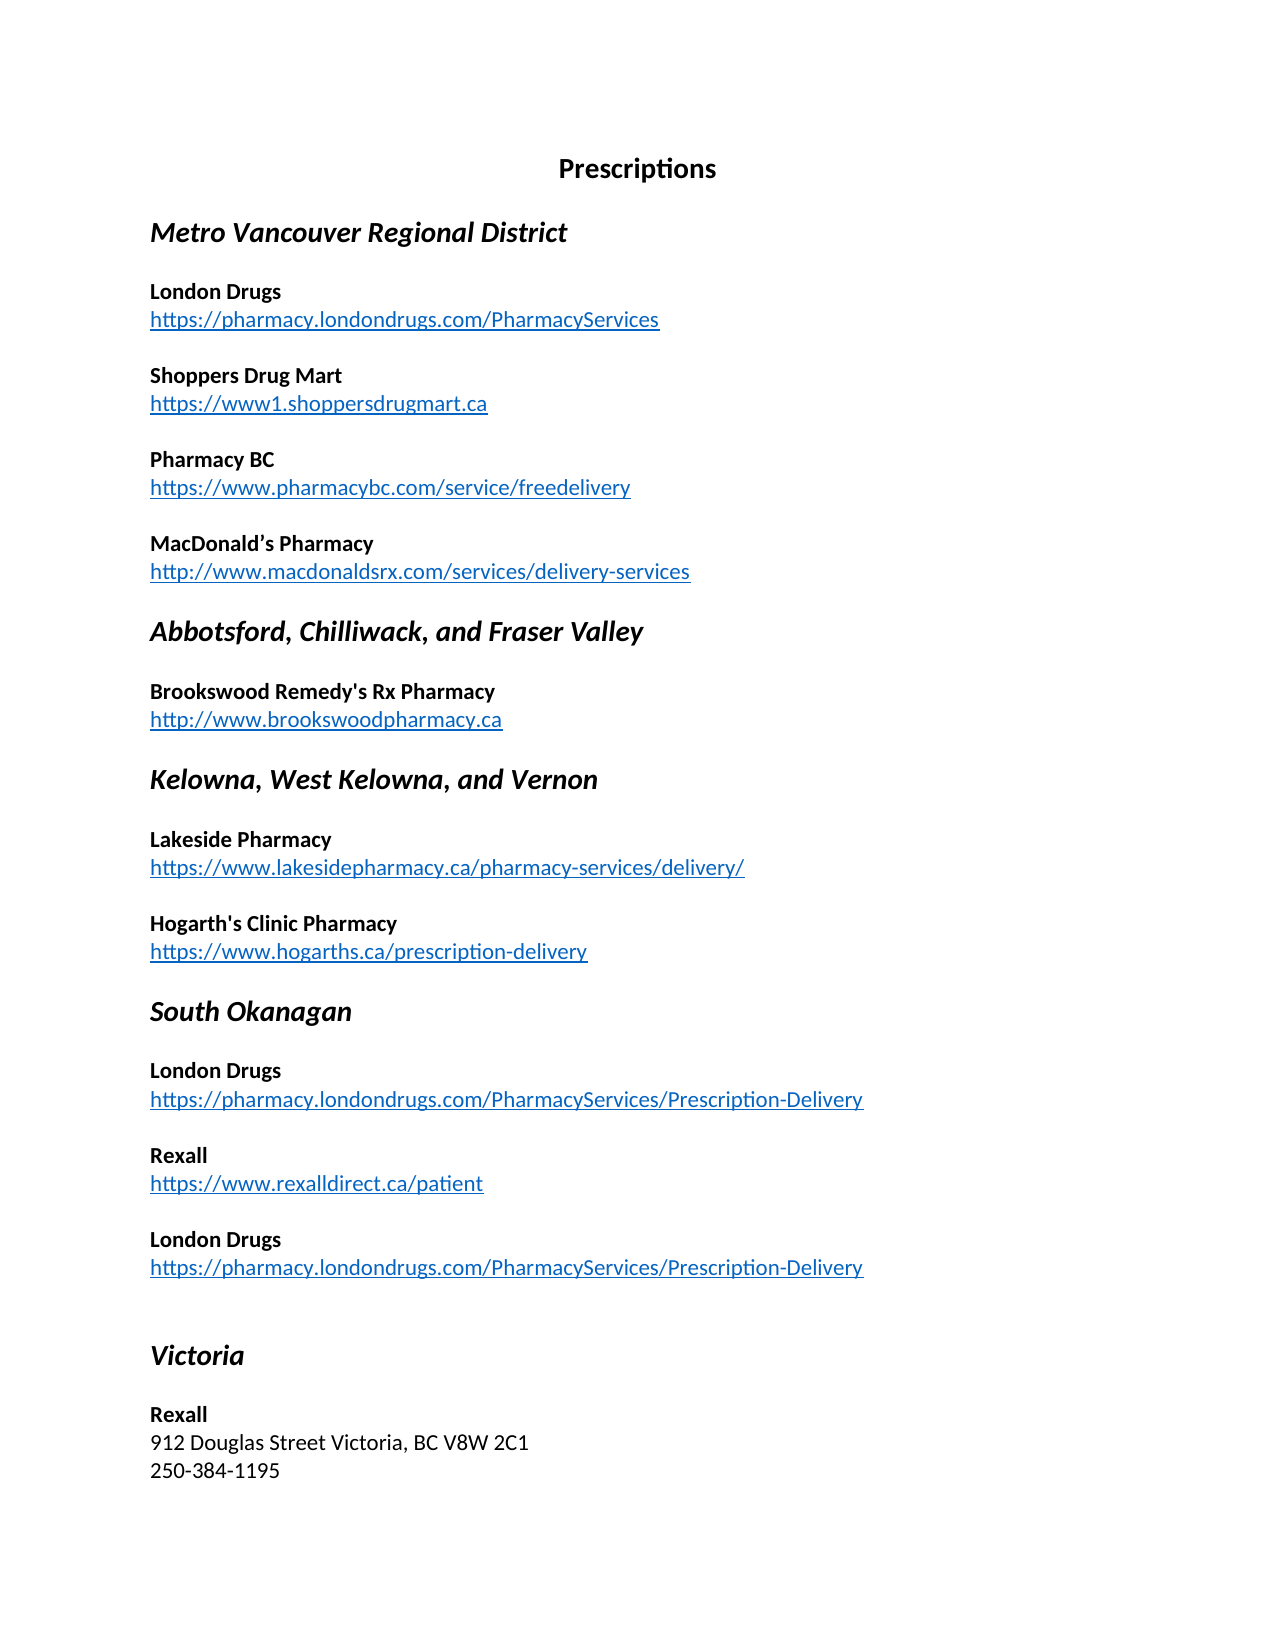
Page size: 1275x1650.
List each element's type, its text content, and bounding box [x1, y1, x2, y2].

text MacDonald’s Pharmacy [150, 529, 1125, 557]
text https://www.rexalldirect.ca/patient [150, 1169, 1125, 1197]
text Prescriptions [150, 150, 1125, 186]
text Lakeside Pharmacy [150, 825, 1125, 853]
text Brookswood Remedy's Rx Pharmacy [150, 677, 1125, 705]
text Kelowna, West Kelowna, and Vernon [150, 761, 1125, 797]
text South Okanagan [150, 993, 1125, 1029]
text London Drugs [150, 1057, 1125, 1085]
text https://www1.shoppersdrugmart.ca [150, 389, 1125, 417]
text Metro Vancouver Regional District [150, 214, 1125, 249]
text https://www.hogarths.ca/prescription-delivery [150, 937, 1125, 965]
text Rexall [150, 1401, 1125, 1428]
text https://pharmacy.londondrugs.com/PharmacyServices/Prescription-Delivery [150, 1085, 1125, 1113]
text http://www.macdonaldsrx.com/services/delivery-services [150, 557, 1125, 586]
text Abbotsford, Chilliwack, and Fraser Valley [150, 613, 1125, 649]
text http://www.brookswoodpharmacy.ca [150, 705, 1125, 733]
text 250-384-1195 [150, 1457, 1125, 1484]
text https://www.pharmacybc.com/service/freedelivery [150, 473, 1125, 501]
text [150, 1253, 1125, 1281]
text Rexall [150, 1141, 1125, 1169]
text Shoppers Drug Mart [150, 361, 1125, 389]
text Hogarth's Clinic Pharmacy [150, 909, 1125, 937]
text 912 Douglas Street Victoria, BC V8W 2C1 [150, 1428, 1125, 1457]
text https://www.lakesidepharmacy.ca/pharmacy-services/delivery/ [150, 853, 1125, 881]
text London Drugs [150, 1225, 1125, 1253]
text https://pharmacy.londondrugs.com/PharmacyServices [150, 305, 1125, 333]
text London Drugs [150, 277, 1125, 305]
text Victoria [150, 1337, 1125, 1372]
text Pharmacy BC [150, 445, 1125, 473]
